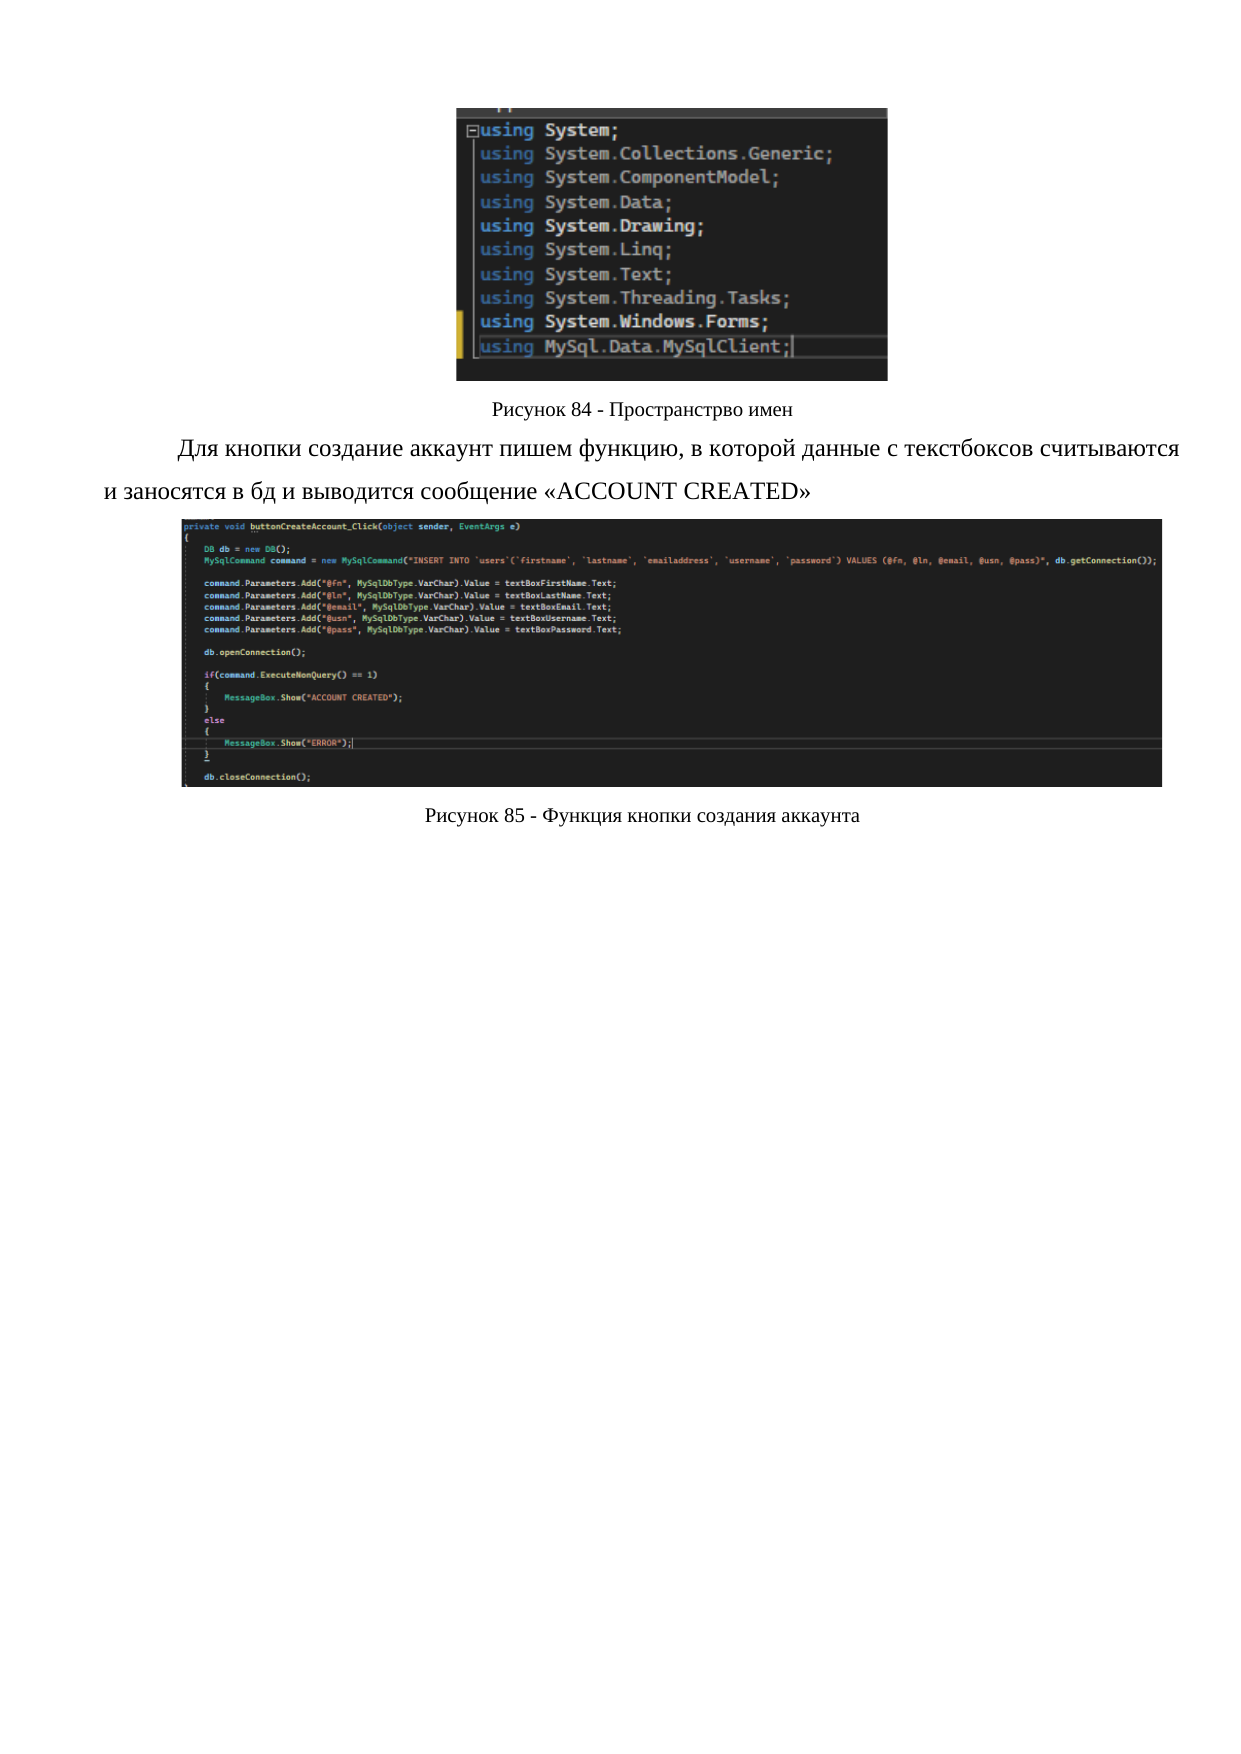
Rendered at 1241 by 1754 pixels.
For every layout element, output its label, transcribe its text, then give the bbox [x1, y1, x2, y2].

picture [456, 108, 888, 381]
text Рисунок 85 - Функция кнопки создания аккаунта [103, 803, 1181, 827]
text Рисунок 84 - Пространстрво имен [103, 397, 1181, 421]
text Для кнопки создание аккаунт пишем функцию, в которой данные с текстбоксов считываются и заносятся в бд и выводится сообщение «ACCOUNT CREATED» [103, 433, 1181, 505]
picture [181, 519, 1163, 787]
